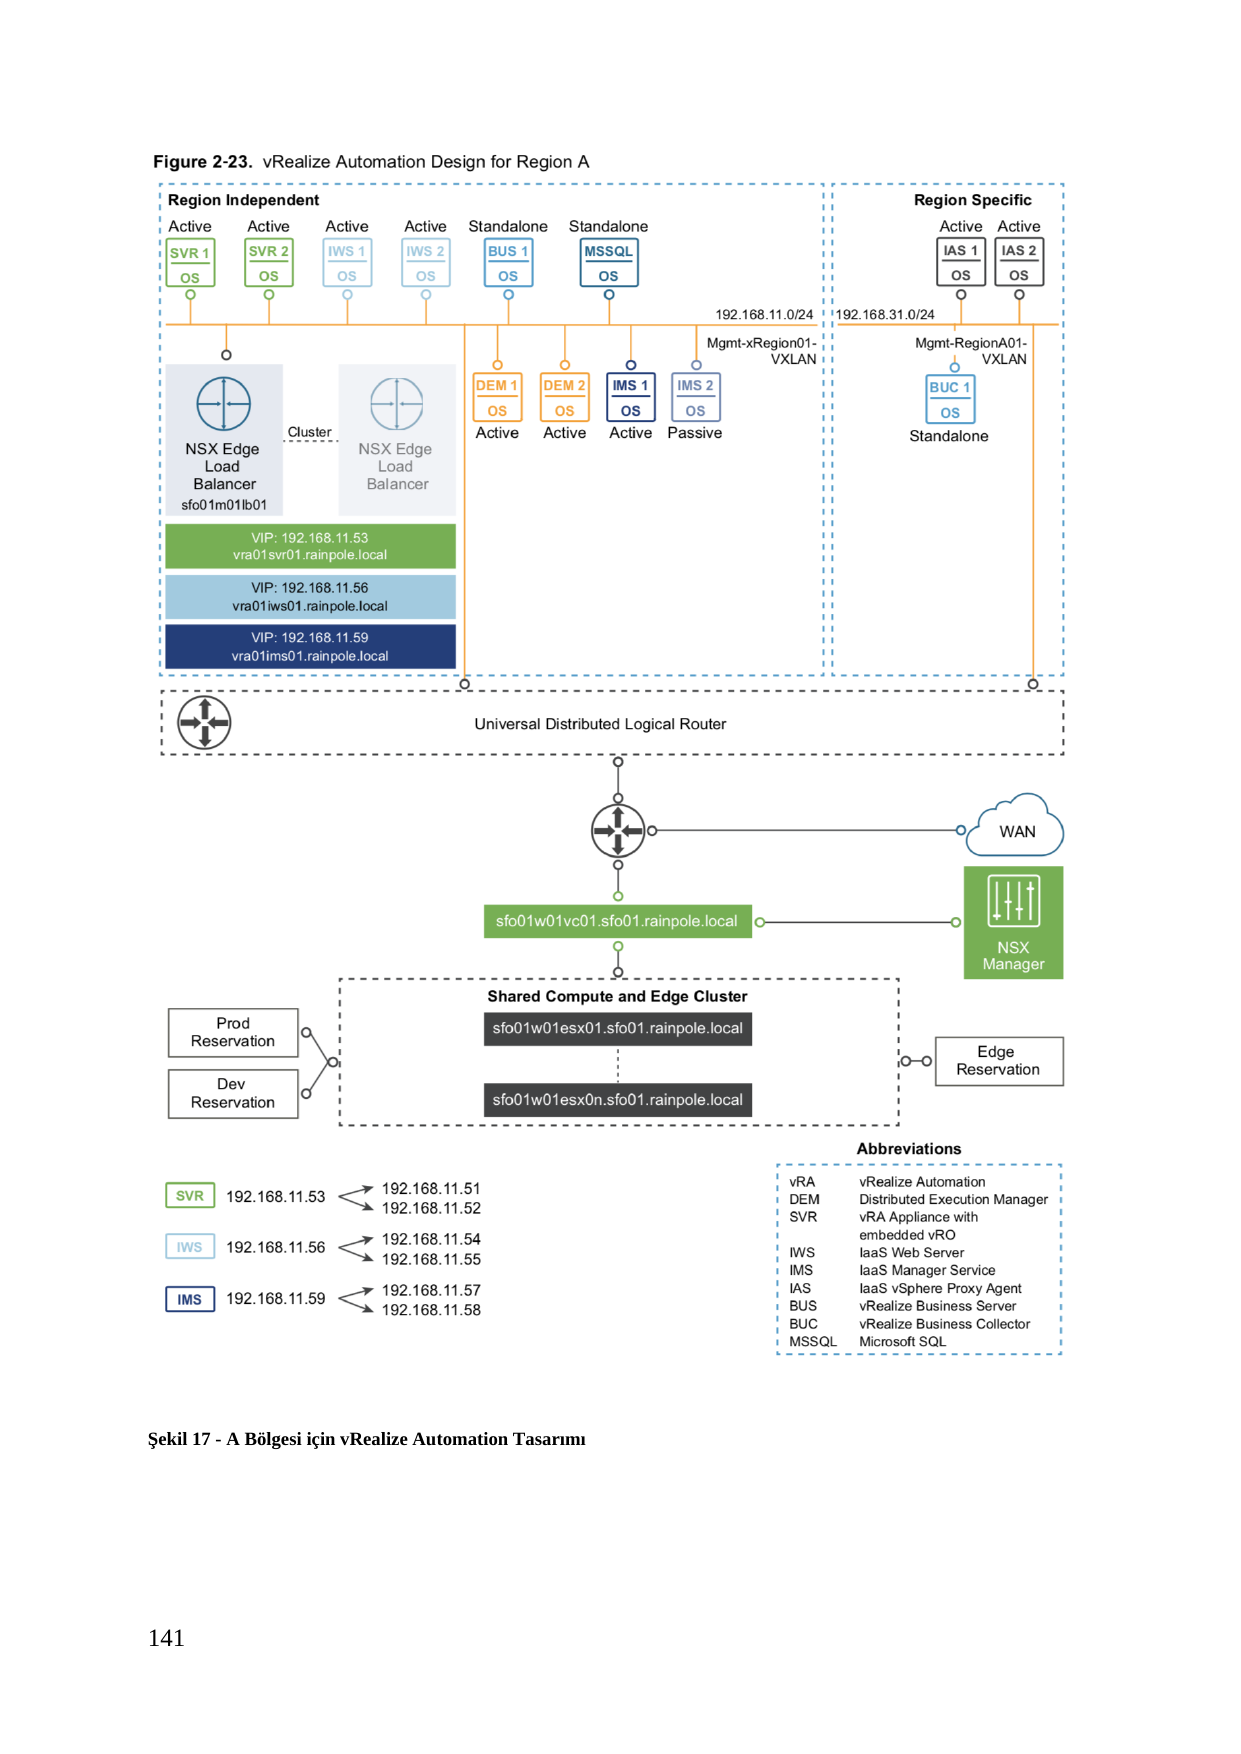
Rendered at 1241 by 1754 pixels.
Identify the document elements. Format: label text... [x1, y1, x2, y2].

text Şekil 17 - A Bölgesi için vRealize Automation Tasarımı [148, 1428, 1093, 1449]
picture [147, 147, 1092, 1389]
